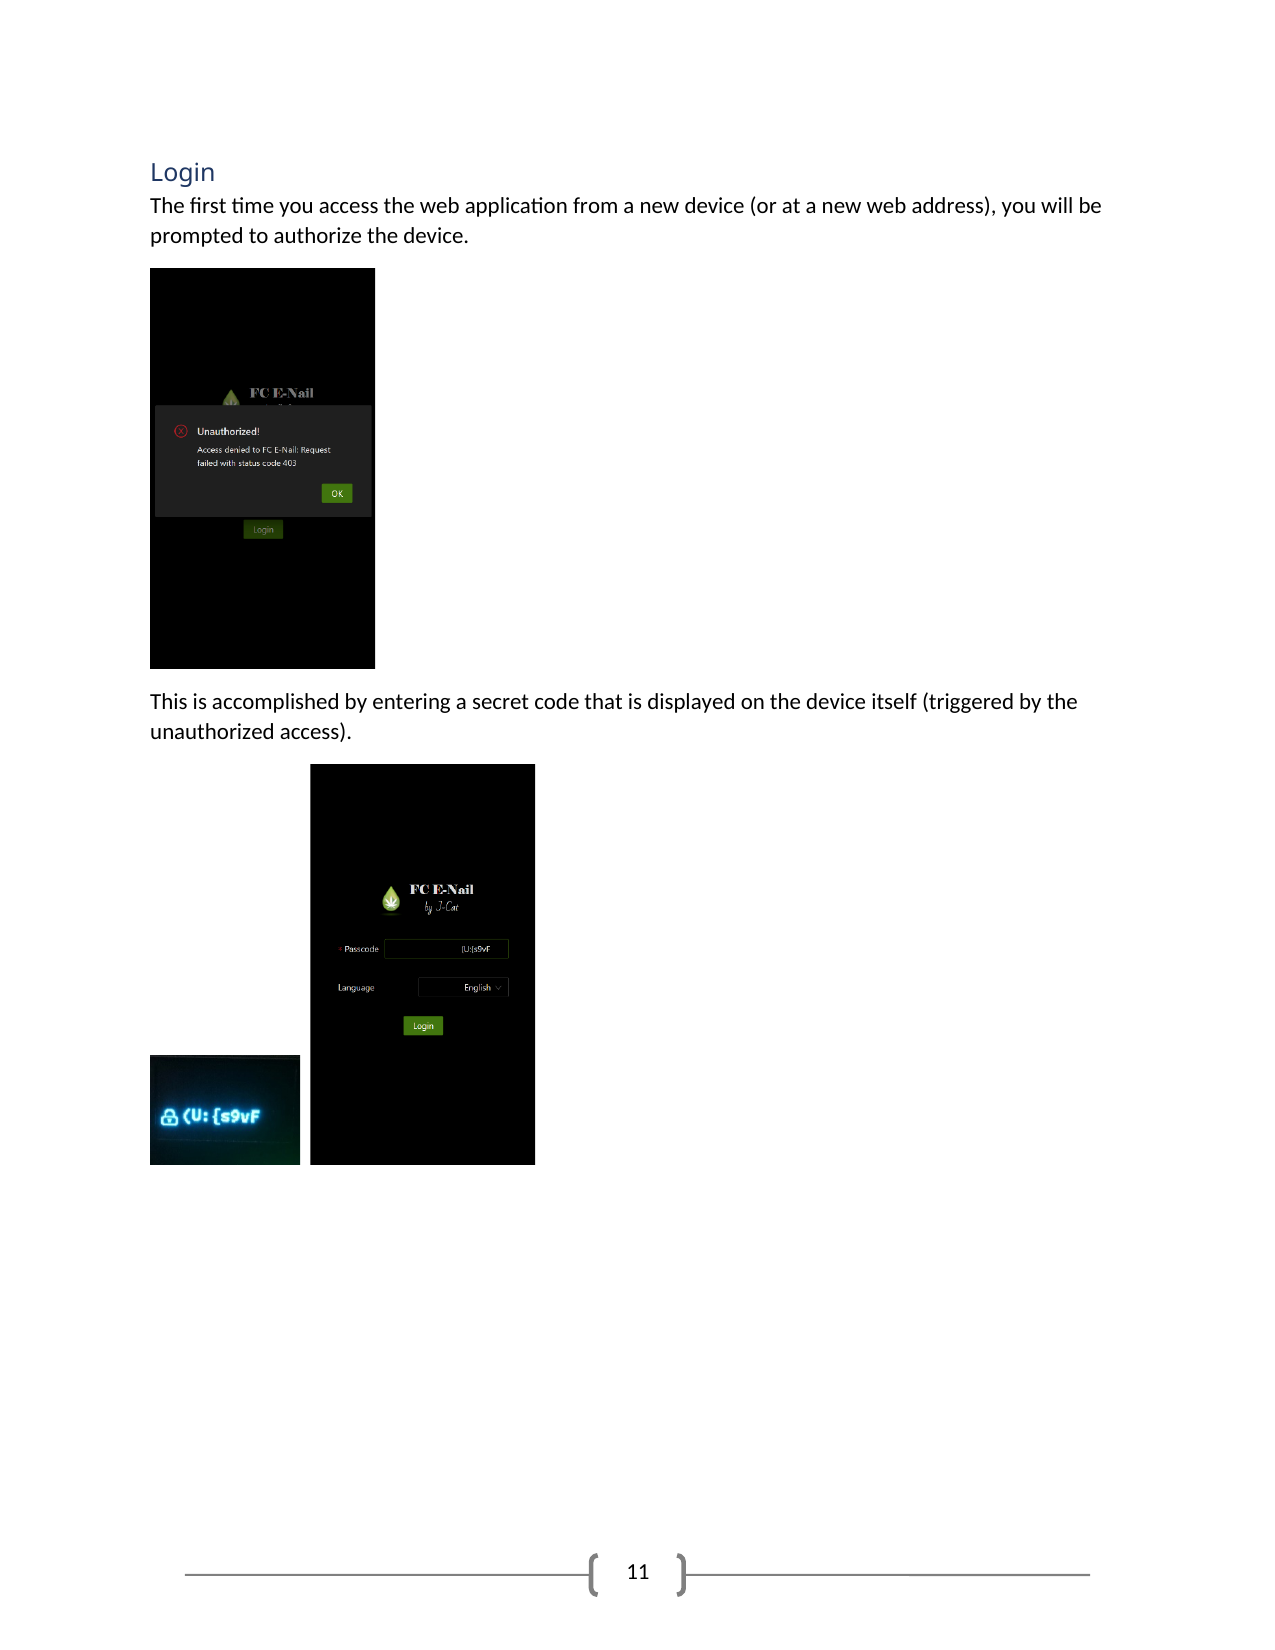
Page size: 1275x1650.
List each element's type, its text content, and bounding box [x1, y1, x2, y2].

text This is accomplished by entering a secret code that is displayed on the device itself (triggered by the unauthorized access). [150, 687, 1125, 746]
text The first time you access the web application from a new device (or at a new web address), you will be prompted to authorize the device. [150, 191, 1125, 249]
picture [150, 1055, 300, 1165]
subtitle Login [150, 154, 1125, 188]
picture [310, 764, 536, 1165]
picture [150, 268, 375, 669]
